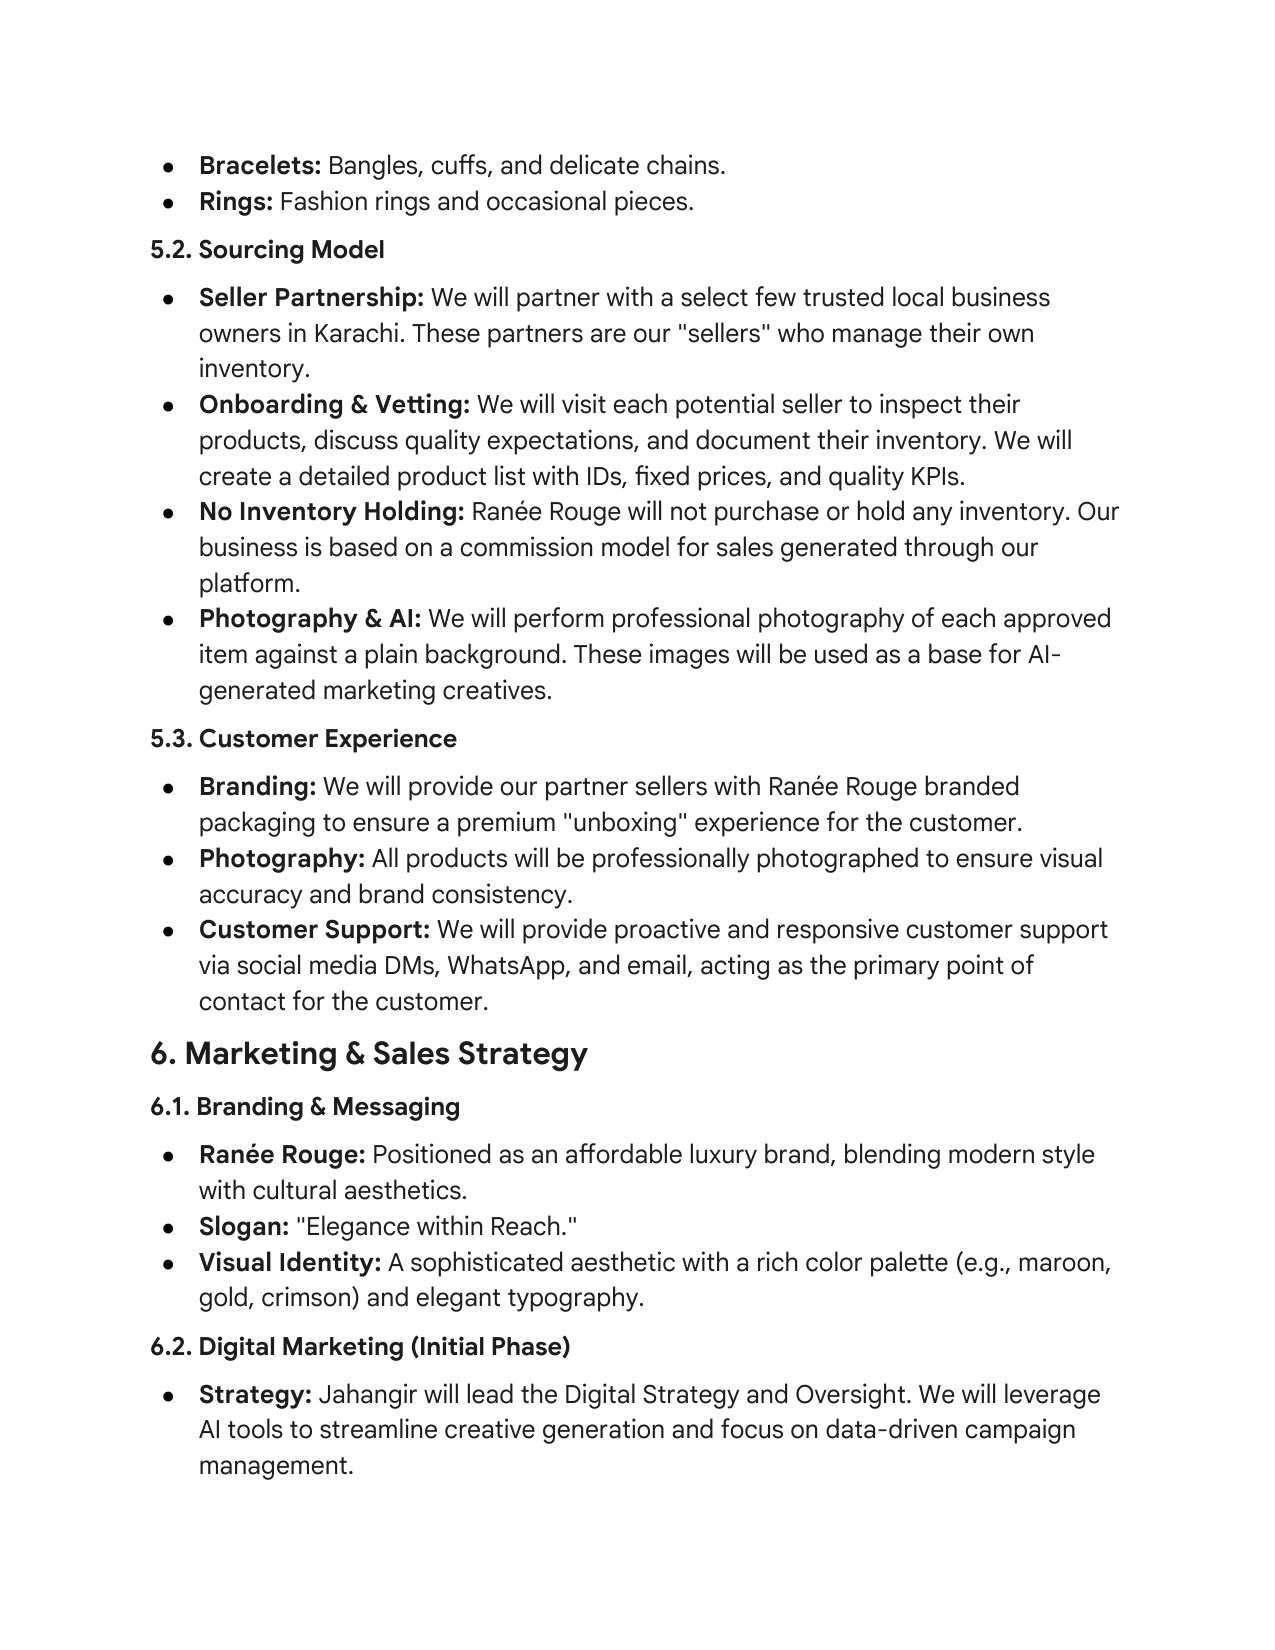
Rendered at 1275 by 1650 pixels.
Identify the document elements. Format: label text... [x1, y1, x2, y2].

list Bracelets: Bangles, cuffs, and delicate chains. [161, 150, 1125, 181]
list Onboarding & Vetting: We will visit each potential seller to inspect their products, discuss quality expectations, and document their inventory. We will create a detailed product list with IDs, fixed prices, and quality KPIs. [161, 389, 1125, 492]
subtitle 6.1. Branding & Messaging [150, 1091, 1125, 1123]
list Photography & AI: We will perform professional photography of each approved item against a plain background. These images will be used as a base for AI-generated marketing creatives. [161, 604, 1125, 707]
list Photography: All products will be professionally photographed to ensure visual accuracy and brand consistency. [161, 843, 1125, 910]
list Rings: Fashion rings and occasional pieces. [161, 186, 1125, 217]
list No Inventory Holding: Ranée Rouge will not purchase or hold any inventory. Our business is based on a commission model for sales generated through our platform. [161, 497, 1125, 599]
subtitle 5.3. Customer Experience [150, 723, 1125, 755]
list Customer Support: We will provide proactive and responsive customer support via social media DMs, WhatsApp, and email, acting as the primary point of contact for the customer. [161, 914, 1125, 1017]
subtitle 6.2. Digital Marketing (Initial Phase) [150, 1331, 1125, 1362]
list Branding: We will provide our partner sellers with Ranée Rouge branded packaging to ensure a premium "unboxing" experience for the customer. [161, 772, 1125, 839]
subtitle 5.2. Sourcing Model [150, 234, 1125, 265]
list Seller Partnership: We will partner with a select few trusted local business owners in Karachi. These partners are our "sellers" who manage their own inventory. [161, 282, 1125, 385]
list Visual Identity: A sophisticated aesthetic with a rich color palette (e.g., maroon, gold, crimson) and elegant typography. [161, 1247, 1125, 1314]
list Strategy: Jahangir will lead the Digital Strategy and Oversight. We will leverage AI tools to streamline creative generation and focus on data-driven campaign management. [161, 1379, 1125, 1482]
list Ranée Rouge: Positioned as an affordable luxury brand, blending modern style with cultural aesthetics. [161, 1139, 1125, 1207]
list Slogan: "Elegance within Reach." [161, 1211, 1125, 1242]
subtitle 6. Marketing & Sales Strategy [150, 1034, 1125, 1073]
